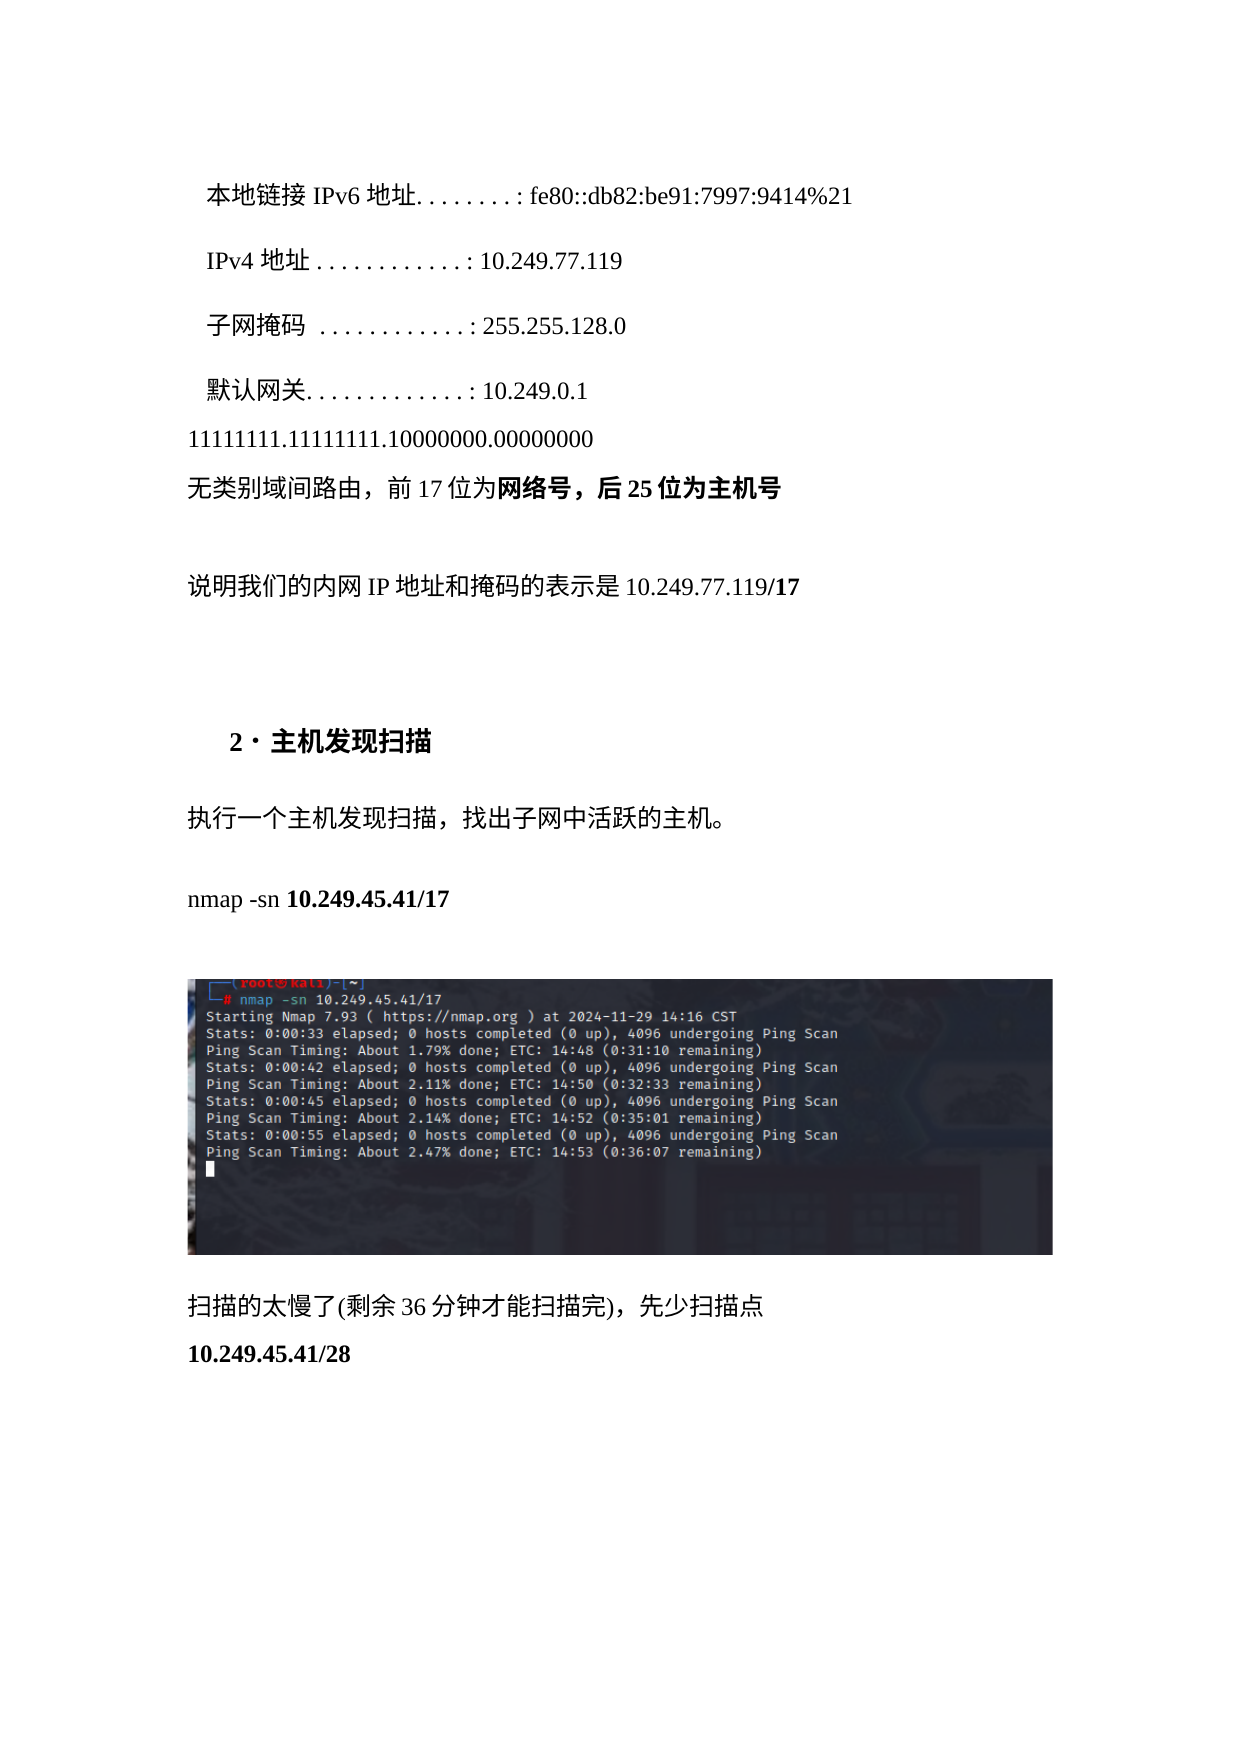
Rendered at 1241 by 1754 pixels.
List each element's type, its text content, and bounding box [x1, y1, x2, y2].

text nmap -sn 10.249.45.41/17 [187, 882, 1053, 914]
text 无类别域间路由，前17位为网络号，后25位为主机号 [187, 454, 1053, 519]
text 执行一个主机发现扫描，找出子网中活跃的主机。 [187, 784, 1053, 849]
text 10.249.45.41/28 [187, 1337, 1053, 1369]
subtitle 主机发现扫描 [187, 707, 1053, 772]
text 子网掩码 . . . . . . . . . . . . : 255.255.128.0 [187, 292, 1053, 357]
text 本地链接 IPv6 地址. . . . . . . . : fe80::db82:be91:7997:9414%21 [187, 162, 1053, 227]
text 默认网关. . . . . . . . . . . . . : 10.249.0.1 [187, 357, 1053, 422]
text 说明我们的内网IP地址和掩码的表示是10.249.77.119/17 [187, 552, 1053, 617]
text 11111111.11111111.10000000.00000000 [187, 422, 1053, 454]
picture [187, 979, 1053, 1255]
text 扫描的太慢了(剩余36分钟才能扫描完)，先少扫描点 [187, 1272, 1053, 1337]
text IPv4 地址 . . . . . . . . . . . . : 10.249.77.119 [187, 227, 1053, 292]
